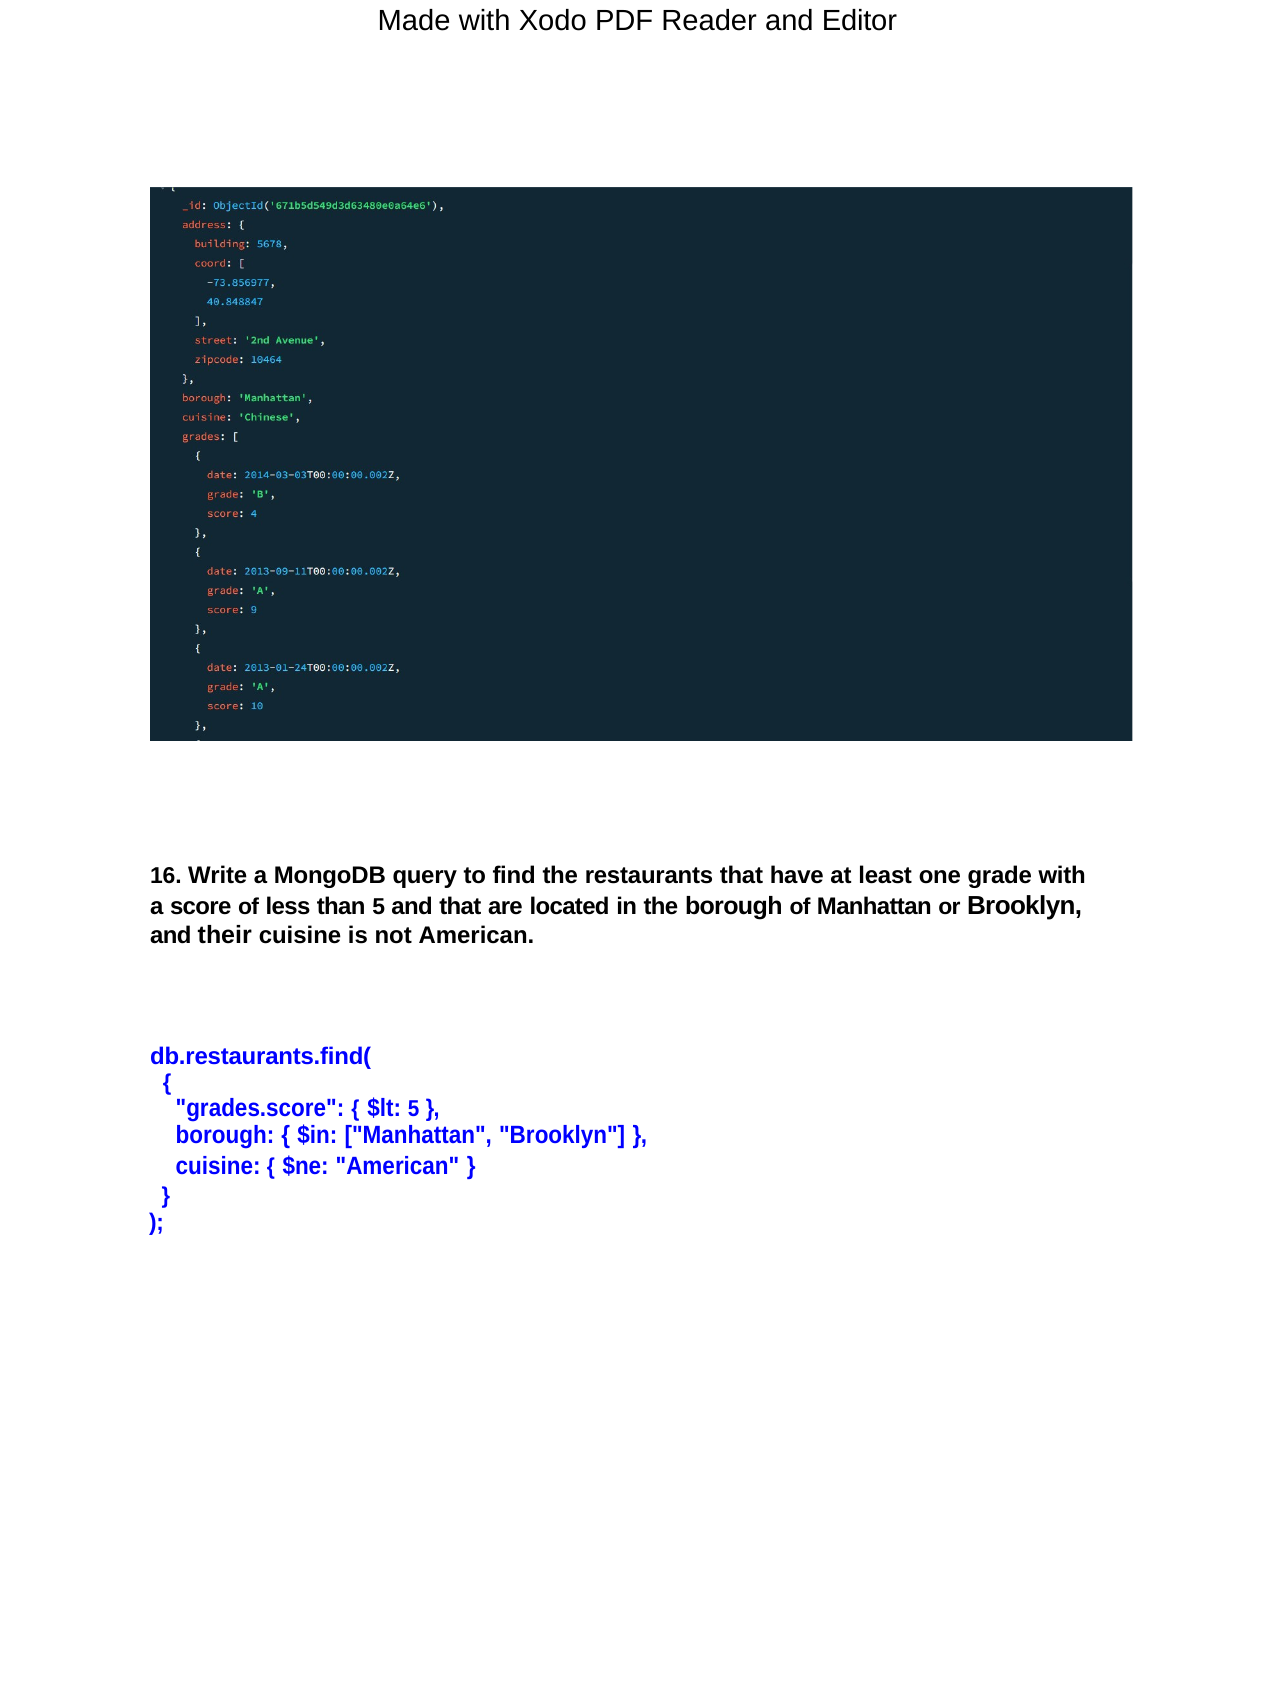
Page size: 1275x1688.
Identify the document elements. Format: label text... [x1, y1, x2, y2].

text ); [106, 1209, 164, 1236]
list Write a MongoDB query to find the restaurants that have at least one grade with a score of less than 5 and that are located in the borough of Manhattan or Brooklyn, and their cuisine is not American. [150, 861, 1087, 949]
text "grades.score": { $lt: 5 }, [175, 1096, 1225, 1122]
text cuisine: { $ne: "American" } [175, 1151, 1225, 1179]
text db.restaurants.find( [150, 1042, 1225, 1070]
picture [150, 187, 1133, 741]
text borough: { $in: ["Manhattan", "Brooklyn"] }, [175, 1122, 1225, 1149]
text { [163, 1070, 1225, 1096]
text } [106, 1183, 171, 1209]
